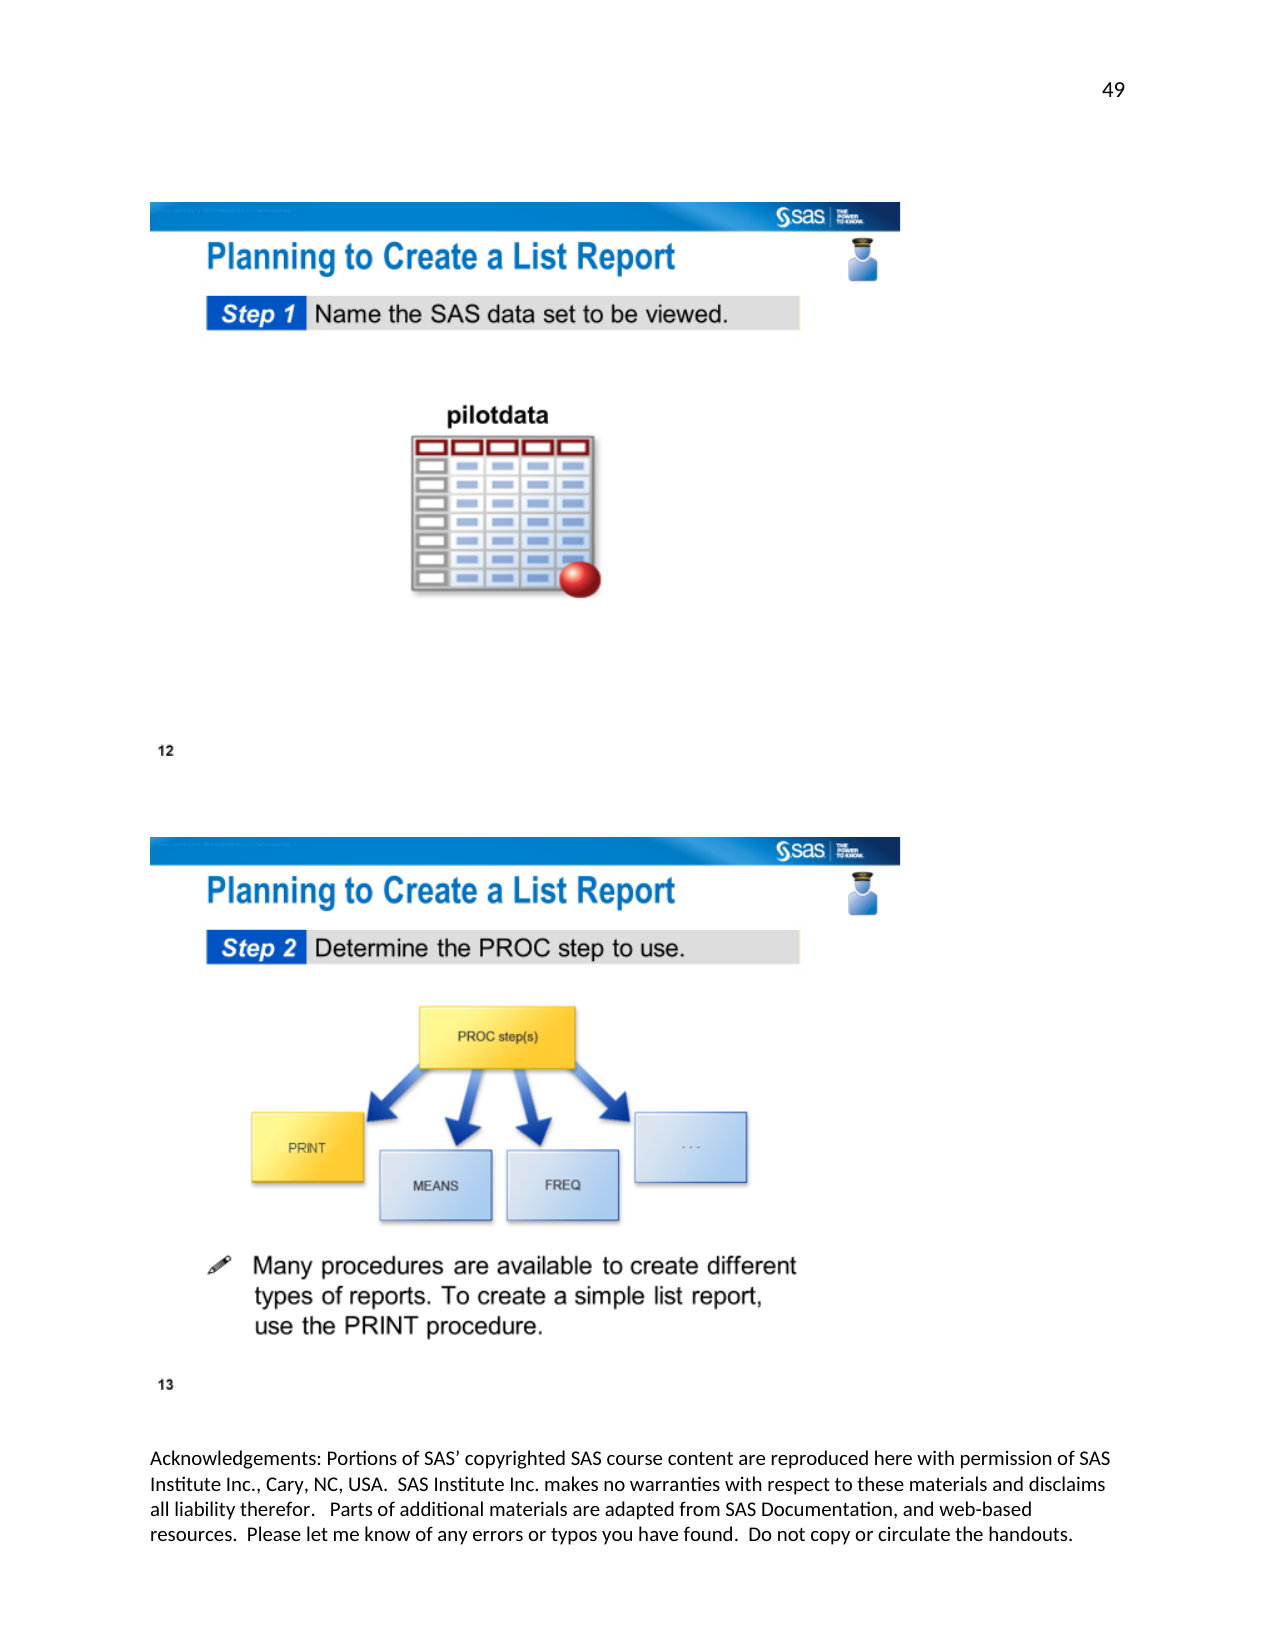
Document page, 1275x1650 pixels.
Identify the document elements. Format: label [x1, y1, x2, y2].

picture [150, 202, 901, 766]
picture [150, 837, 901, 1400]
